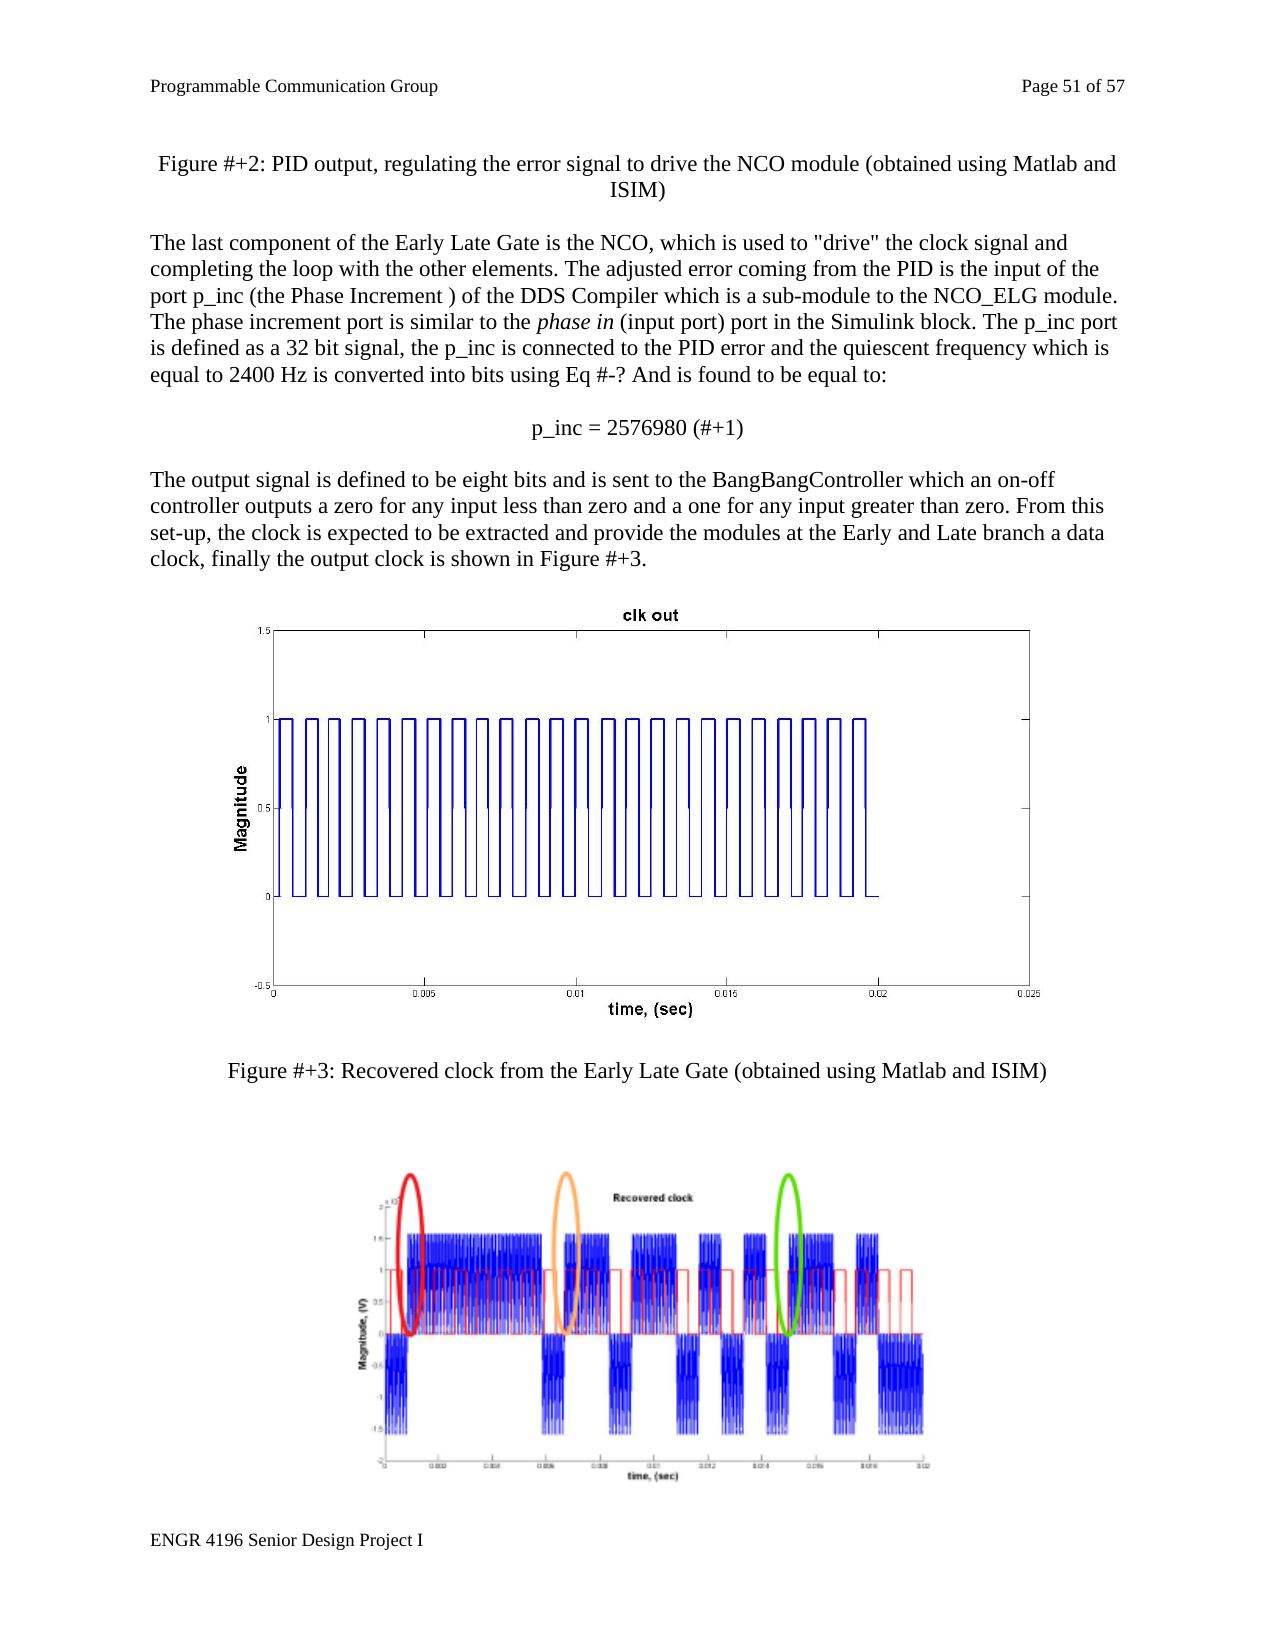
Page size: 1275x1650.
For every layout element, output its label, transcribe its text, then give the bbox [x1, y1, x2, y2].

text The last component of the Early Late Gate is the NCO, which is used to "drive" the clock signal and completing the loop with the other elements. The adjusted error coming from the PID is the input of the port p_inc (the Phase Increment ) of the DDS Compiler which is a sub-module to the NCO_ELG module. The phase increment port is similar to the phase in (input port) port in the Simulink block. The p_inc port is defined as a 32 bit signal, the p_inc is connected to the PID error and the quiescent frequency which is equal to 2400 Hz is converted into bits using Eq #-? And is found to be equal to: [150, 229, 1125, 387]
text p_inc = 2576980 (#+1) [150, 413, 1125, 440]
picture [326, 1136, 949, 1489]
picture [211, 598, 1064, 1033]
text Figure #+2: PID output, regulating the error signal to drive the NCO module (obtained using Matlab and ISIM) [150, 150, 1125, 203]
text Figure #+3: Recovered clock from the Early Late Gate (obtained using Matlab and ISIM) [150, 1057, 1125, 1084]
text The output signal is defined to be eight bits and is sent to the BangBangController which an on-off controller outputs a zero for any input less than zero and a one for any input greater than zero. From this set-up, the clock is expected to be extracted and provide the modules at the Early and Late branch a data clock, finally the output clock is shown in Figure #+3. [150, 466, 1125, 572]
